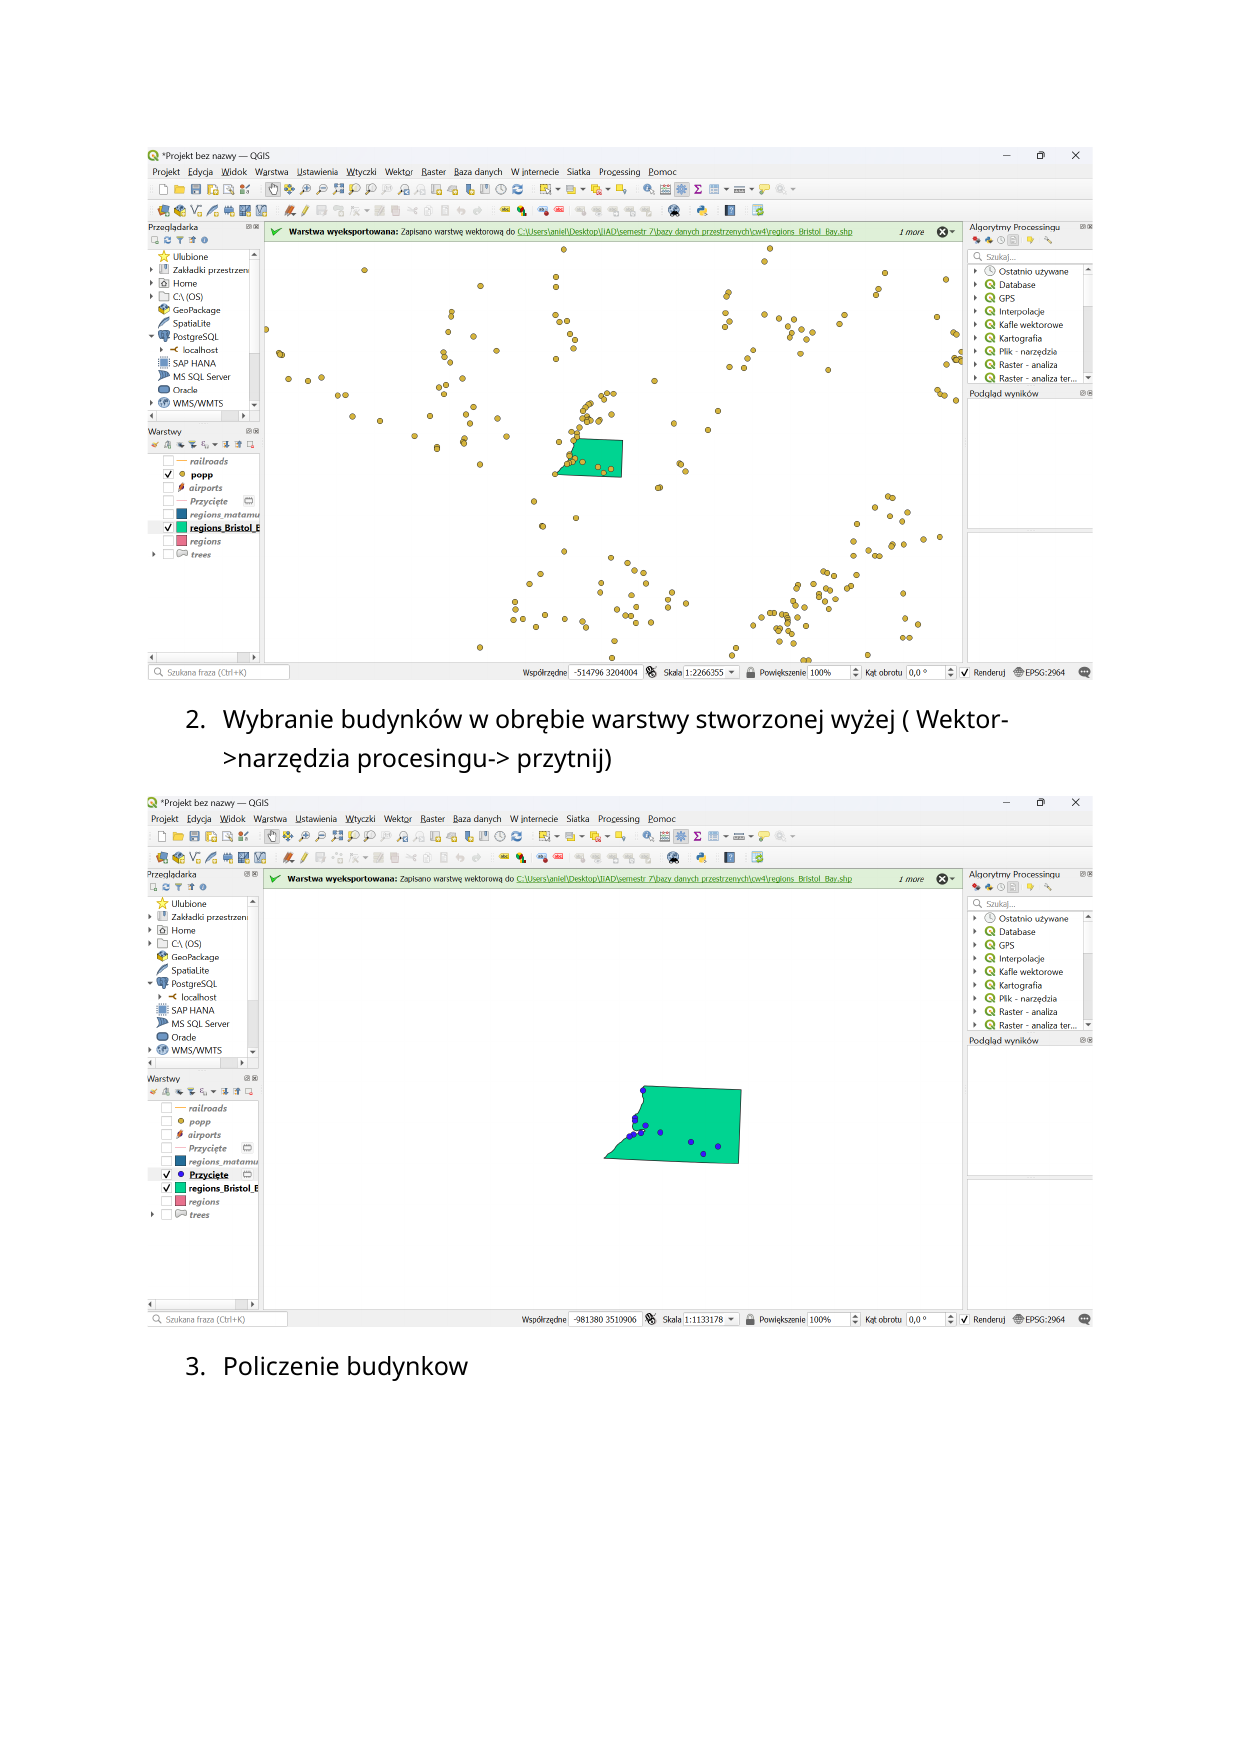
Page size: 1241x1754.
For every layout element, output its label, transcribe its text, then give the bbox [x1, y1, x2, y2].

list Policzenie budynkow [185, 1349, 1093, 1383]
picture [147, 147, 1093, 680]
list Wybranie budynków w obrębie warstwy stworzonej wyżej ( Wektor->narzędzia procesingu-> przytnij) [185, 701, 1093, 774]
picture [147, 796, 1093, 1327]
